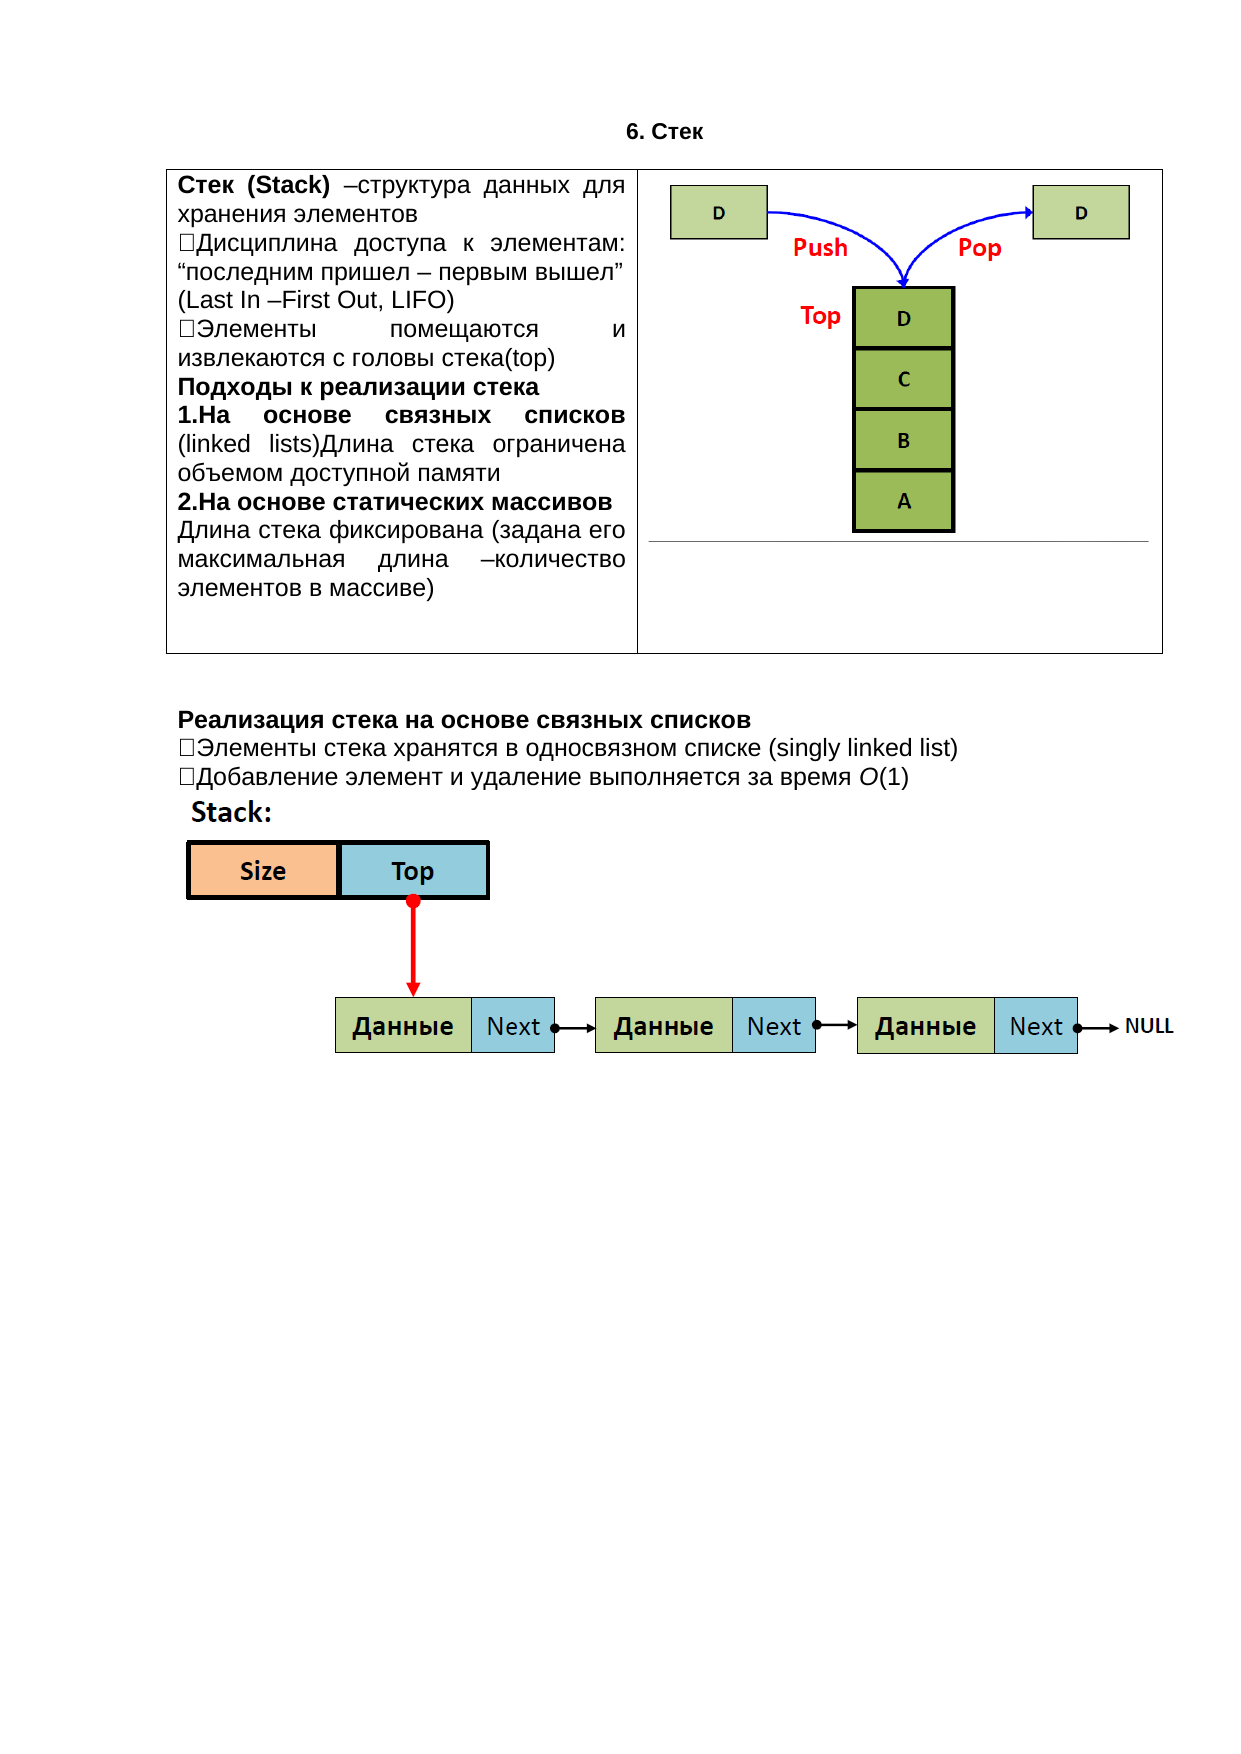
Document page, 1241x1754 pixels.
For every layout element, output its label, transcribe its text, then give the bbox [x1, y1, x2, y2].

text Элементы стека хранятся в односвязном списке (singly linked list) [177, 733, 1152, 762]
picture [648, 170, 1149, 542]
picture [177, 790, 1182, 1074]
text Добавление элемент и удаление выполняется за время O(1) [177, 762, 1152, 790]
table_header [638, 170, 1162, 652]
table_header Стек (Stack) –структура данных для хранения элементов Дисциплина доступа к элементам: “последним пришел – первым вышел” (Last In –First Out, LIFO) Элементы помещаются и извлекаются с головы стека(top) Подходы к реализации стека 1.На основе связных списков (linked lists)Длина стека ограничена объемом доступной памяти 2.На основе статических массивов Длина стека фиксирована (задана его максимальная длина –количество элементов в массиве) [167, 170, 637, 652]
text 6. Стек [177, 118, 1152, 144]
text Реализация стека на основе связных списков [177, 704, 1152, 733]
